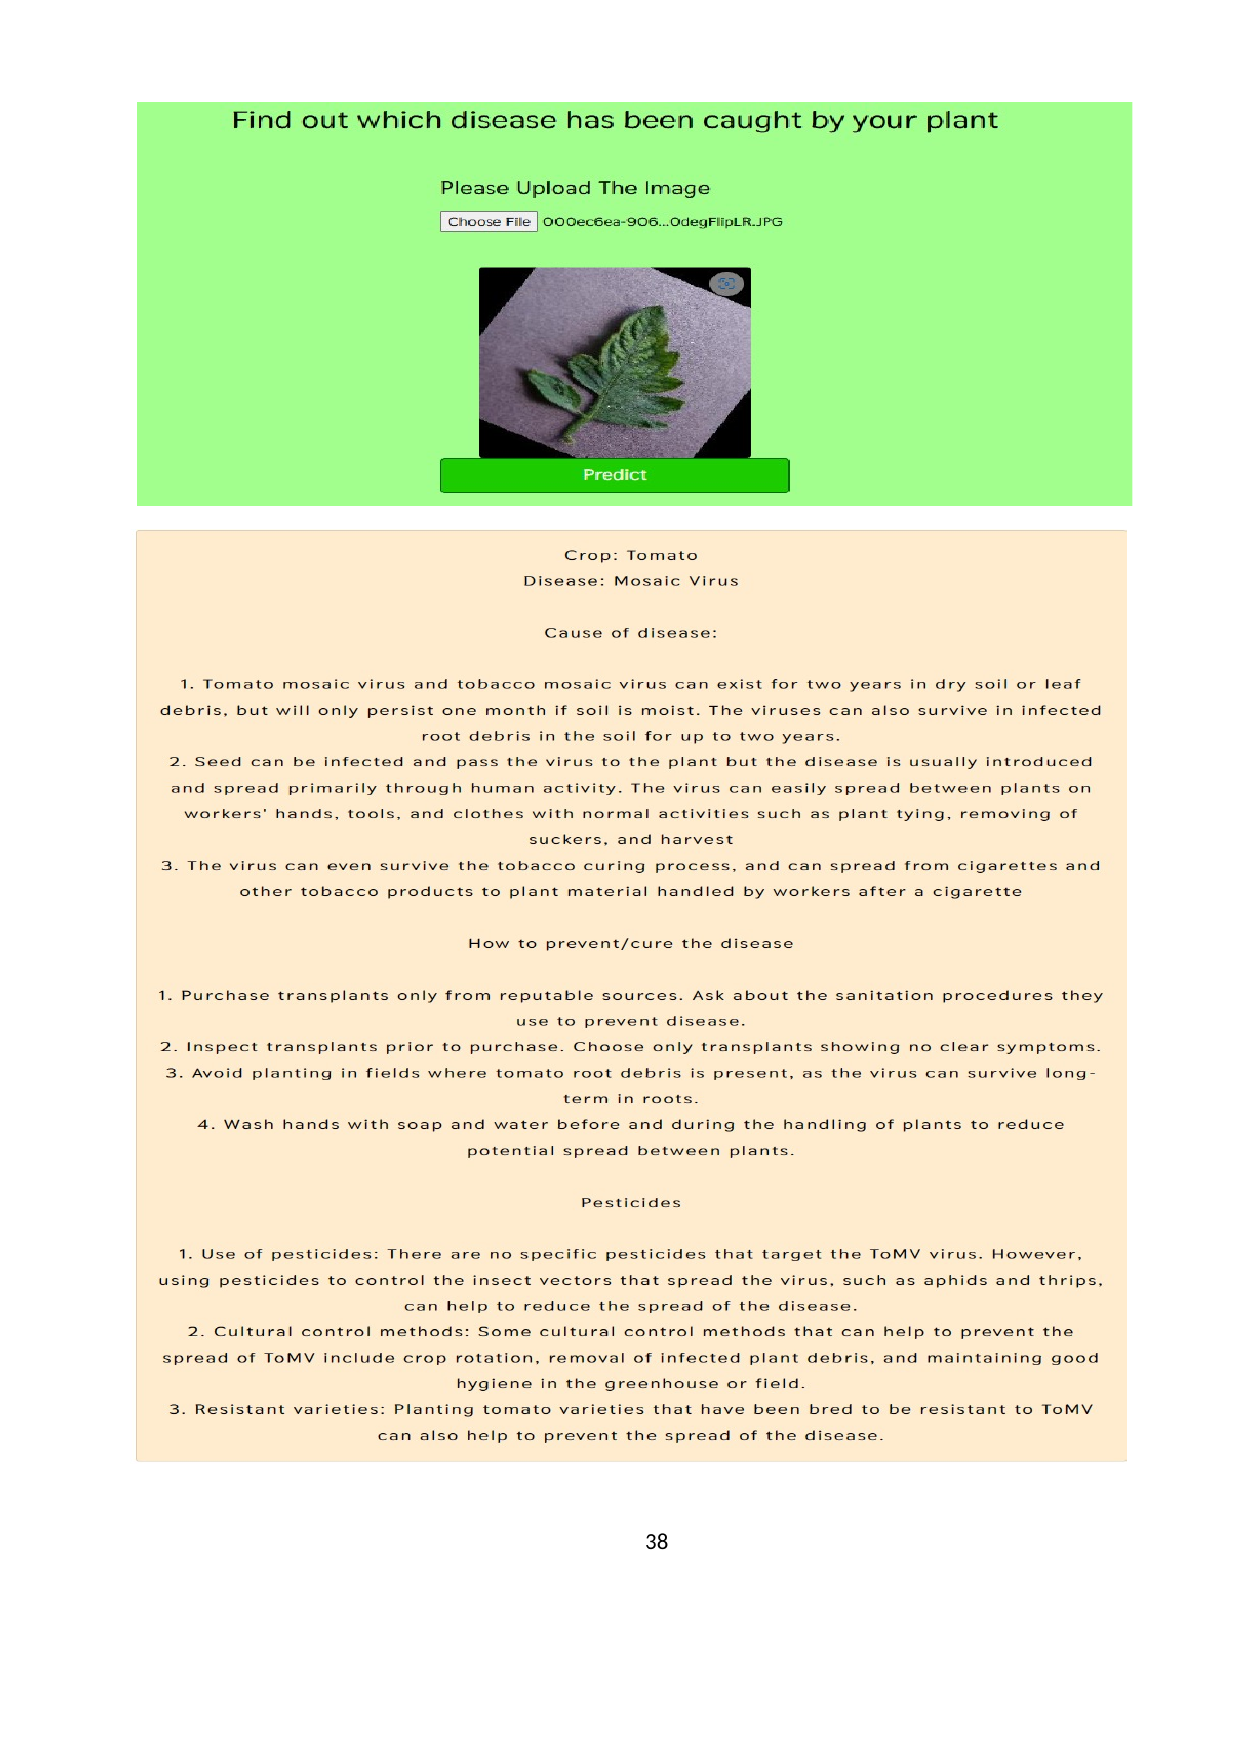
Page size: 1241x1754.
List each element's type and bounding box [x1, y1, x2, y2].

picture [130, 529, 1127, 1464]
picture [137, 102, 1133, 506]
